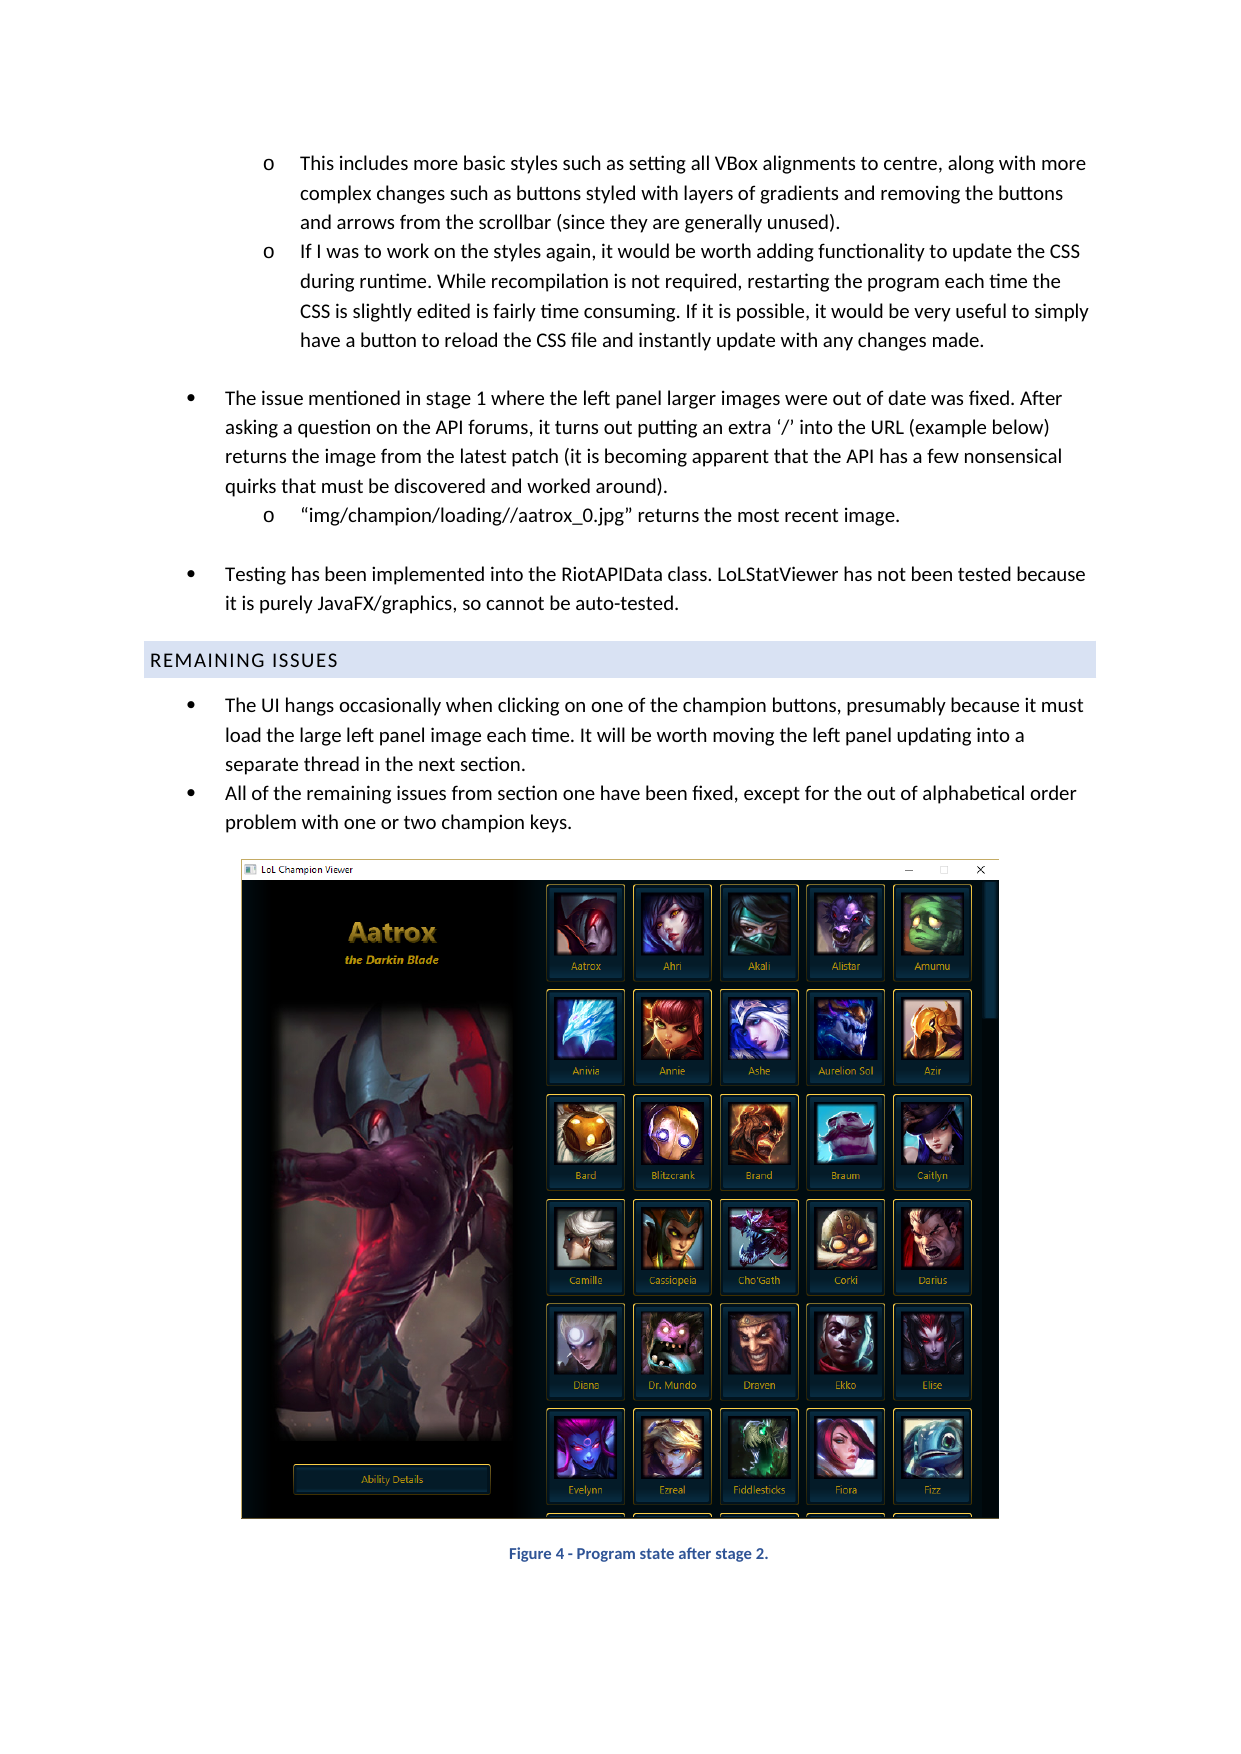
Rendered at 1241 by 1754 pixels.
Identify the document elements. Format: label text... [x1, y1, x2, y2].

list The issue mentioned in stage 1 where the left panel larger images were out of date was fixed. After asking a question on the API forums, it turns out putting an extra ‘/’ into the URL (example below) returns the image from the latest patch (it is becoming apparent that the API has a few nonsensical quirks that must be discovered and worked around). [187, 385, 1090, 498]
list “img/champion/loading//aatrox_0.jpg” returns the most recent image. [262, 502, 1090, 558]
list Testing has been implemented into the RiotAPIData class. LoLStatViewer has not been tested because it is purely JavaFX/graphics, so cannot be auto-tested. [187, 561, 1090, 616]
list The UI hangs occasionally when clicking on one of the champion buttons, presumably because it must load the large left panel image each time. It will be worth moving the left panel updating into a separate thread in the next section. [187, 693, 1090, 776]
list All of the remaining issues from section one have been fixed, except for the out of alphabetical order problem with one or two champion keys. [187, 780, 1090, 835]
list This includes more basic styles such as setting all VBox alignments to centre, along with more complex changes such as buttons styled with layers of gradients and removing the buttons and arrows from the scrollbar (since they are generally unused). [262, 150, 1090, 235]
picture [241, 859, 999, 1519]
subtitle Remaining Issues [150, 647, 1090, 672]
list If I was to work on the styles again, it would be worth adding functionality to update the CSS during runtime. While recompilation is not required, restarting the program each time the CSS is slightly edited is fairly time consuming. If it is possible, it would be very useful to simply have a button to reload the CSS file and instantly update with any changes made. [262, 238, 1090, 352]
